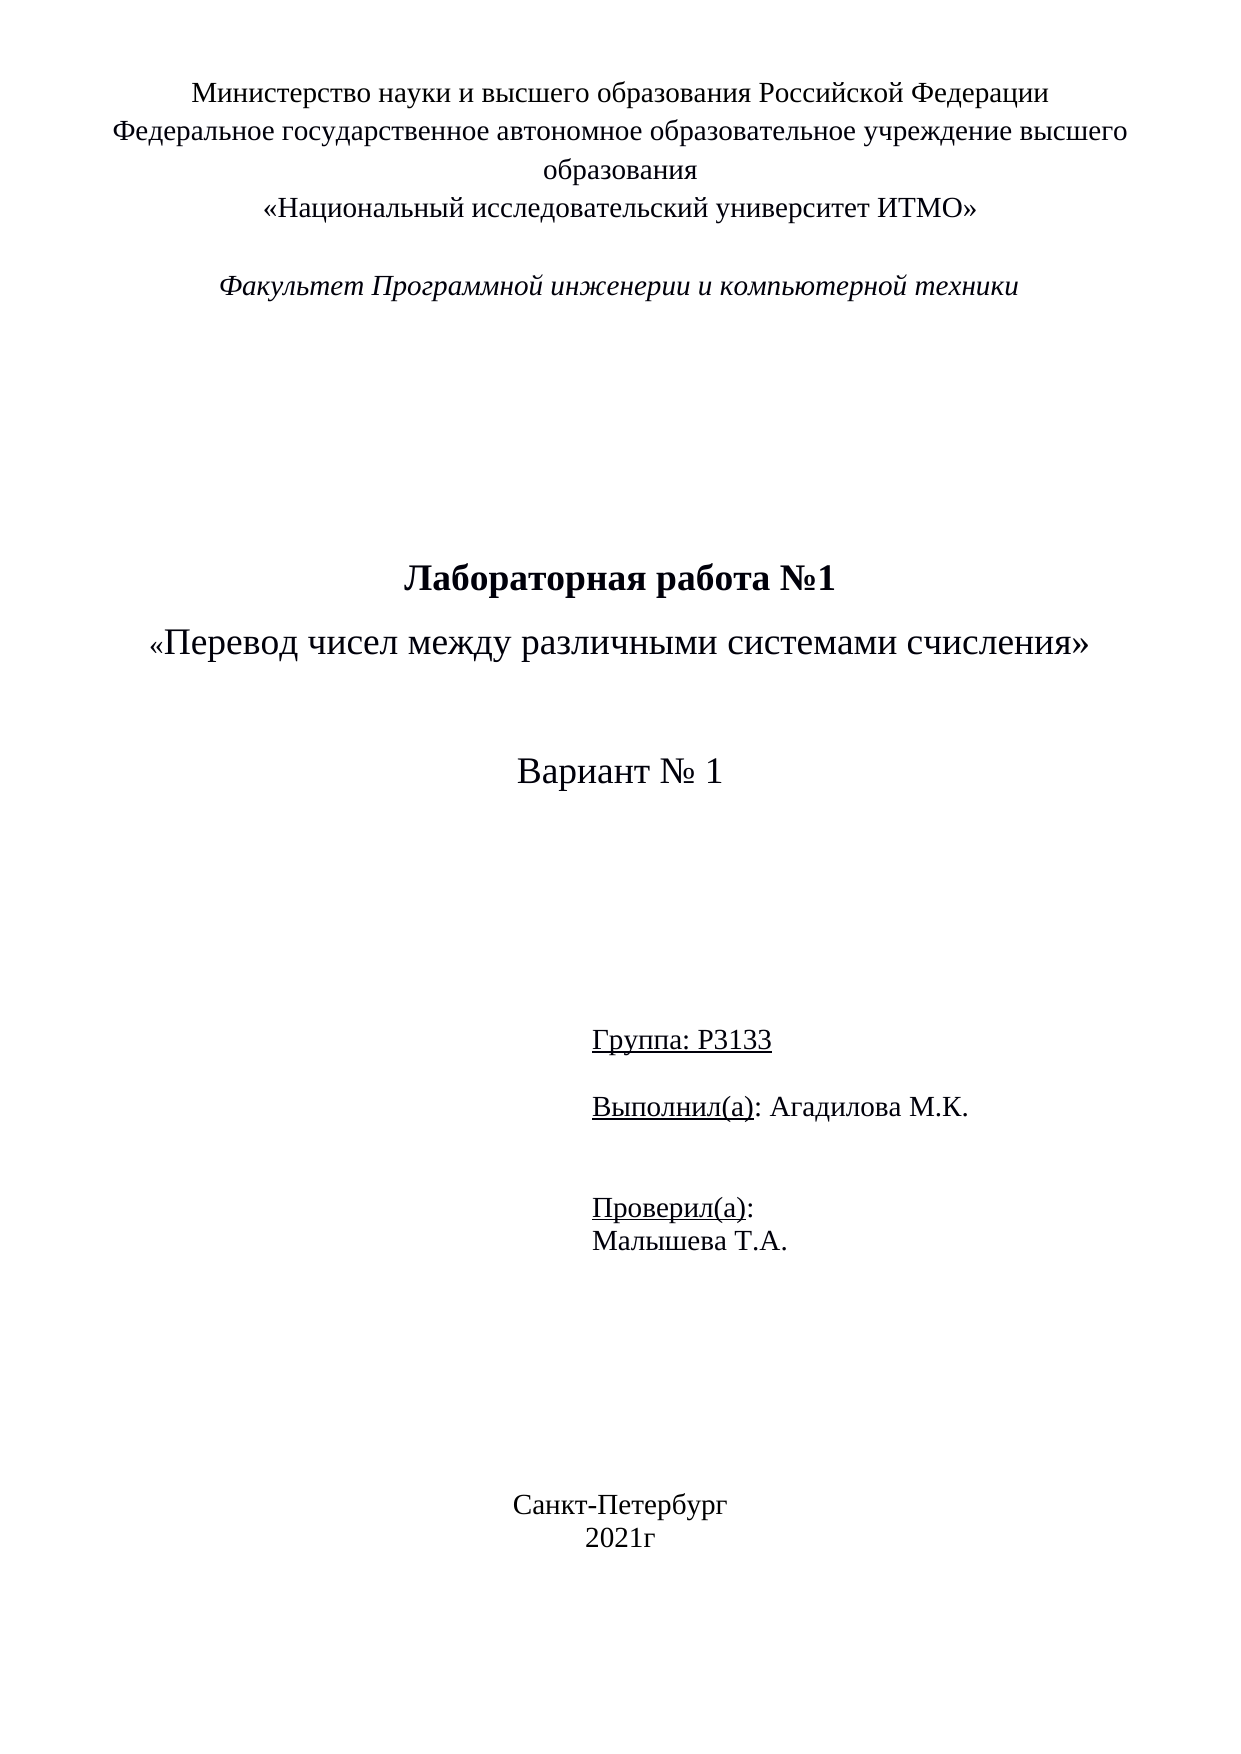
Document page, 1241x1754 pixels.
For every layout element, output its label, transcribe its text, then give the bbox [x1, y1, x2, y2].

text Федеральное государственное автономное образовательное учреждение высшего образования [75, 113, 1165, 186]
text «Перевод чисел между различными системами счисления» [75, 619, 1165, 663]
text «Национальный исследовательский университет ИТМО» [75, 191, 1165, 224]
text Санкт-Петербург [75, 1487, 1165, 1520]
text 2021г [75, 1520, 1165, 1554]
text Факультет Программной инженерии и компьютерной техники [75, 268, 1165, 301]
text Группа: P3133 [592, 1022, 1165, 1056]
text Министерство науки и высшего образования Российской Федерации [75, 75, 1165, 108]
text Выполнил(а): Агадилова М.К. [592, 1089, 1165, 1123]
text Лабораторная работа №1 [75, 555, 1165, 598]
text Малышева Т.А. [592, 1223, 1165, 1257]
text Проверил(а): [592, 1190, 1165, 1223]
text Вариант № 1 [75, 749, 1165, 792]
